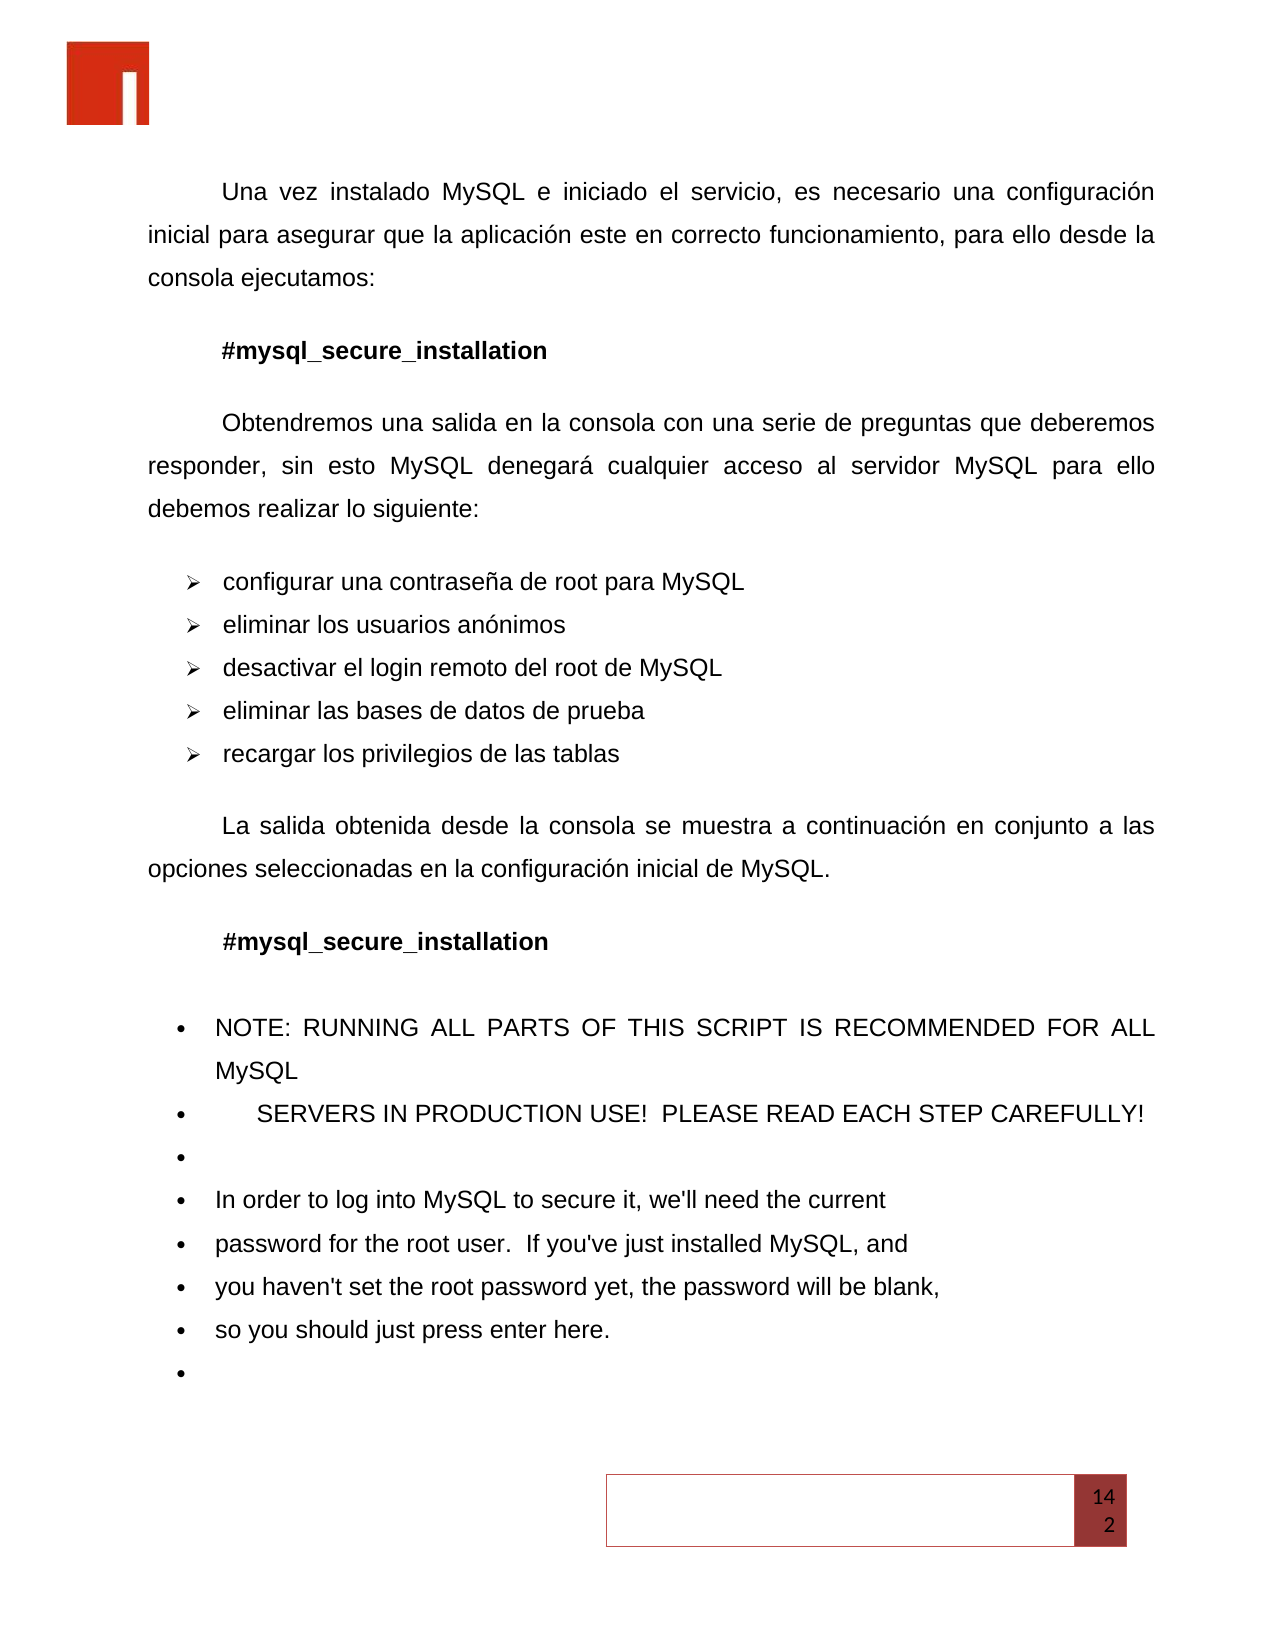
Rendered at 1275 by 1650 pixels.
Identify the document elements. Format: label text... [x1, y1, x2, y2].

list recargar los privilegios de las tablas [185, 739, 1157, 768]
list eliminar las bases de datos de prueba [185, 696, 1157, 725]
list you haven't set the root password yet, the password will be blank, [177, 1272, 1157, 1301]
text La salida obtenida desde la consola se muestra a continuación en conjunto a las opciones seleccionadas en la configuración inicial de MySQL. [148, 811, 1157, 883]
list so you should just press enter here. [177, 1315, 1157, 1344]
list password for the root user. If you've just installed MySQL, and [177, 1229, 1157, 1257]
list SERVERS IN PRODUCTION USE! PLEASE READ EACH STEP CAREFULLY! [177, 1099, 1157, 1128]
list eliminar los usuarios anónimos [185, 610, 1157, 638]
list In order to log into MySQL to secure it, we'll need the current [177, 1186, 1157, 1214]
text #mysql_secure_installation [223, 927, 1157, 956]
list NOTE: RUNNING ALL PARTS OF THIS SCRIPT IS RECOMMENDED FOR ALL MySQL [177, 1013, 1157, 1085]
text Una vez instalado MySQL e iniciado el servicio, es necesario una configuración inicial para asegurar que la aplicación este en correcto funcionamiento, para ello desde la consola ejecutamos: [148, 177, 1157, 292]
text #mysql_secure_installation [148, 336, 1157, 364]
picture [66, 41, 150, 125]
list configurar una contraseña de root para MySQL [185, 567, 1157, 595]
list desactivar el login remoto del root de MySQL [185, 653, 1157, 682]
text Obtendremos una salida en la consola con una serie de preguntas que deberemos responder, sin esto MySQL denegará cualquier acceso al servidor MySQL para ello debemos realizar lo siguiente: [148, 408, 1157, 523]
